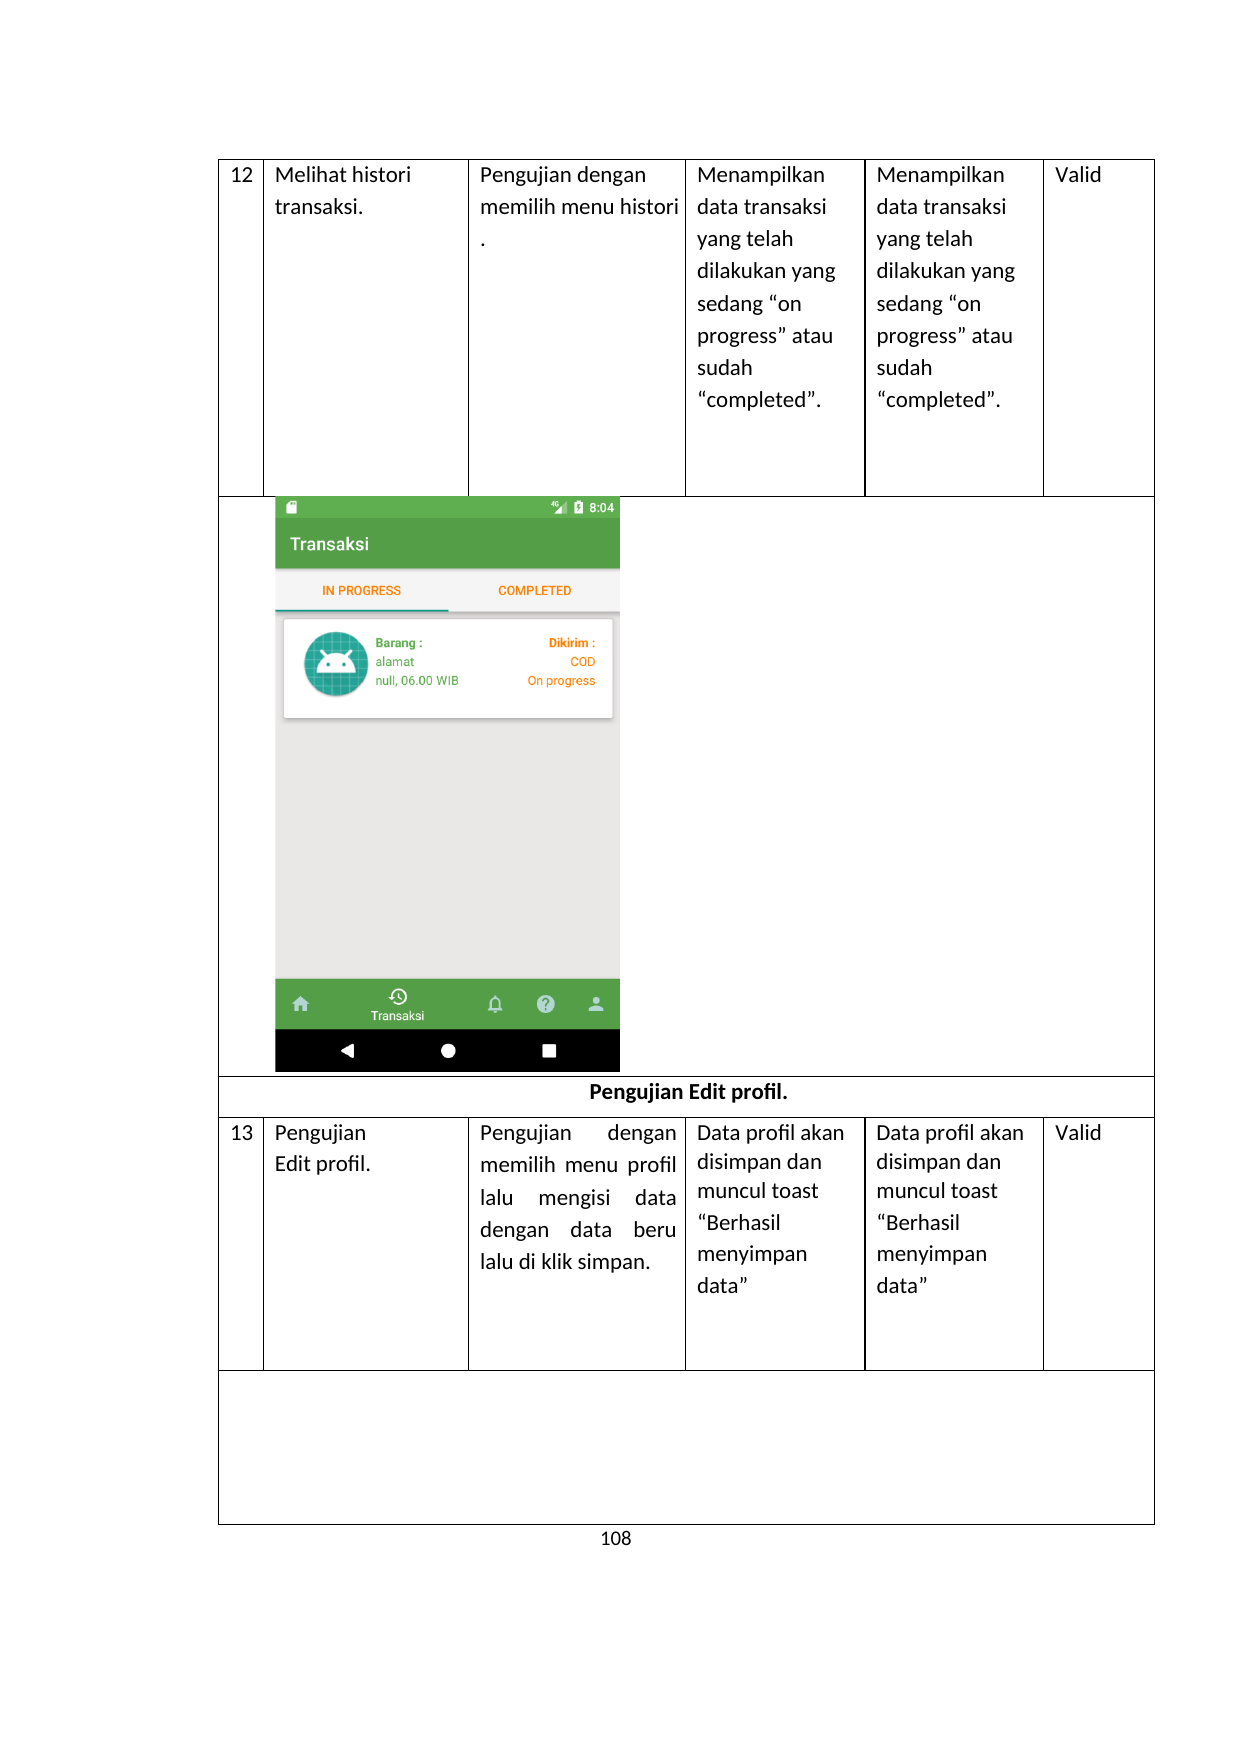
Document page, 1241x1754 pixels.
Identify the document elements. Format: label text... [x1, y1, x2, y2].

table_cell Pengujian dengan memilih menu profil lalu mengisi data dengan data beru lalu di klik simpan. [469, 1118, 685, 1370]
table_cell [219, 497, 263, 1076]
table_cell Pengujian Edit profil. [264, 1118, 468, 1370]
table_cell Pengujian dengan memilih menu histori . [469, 160, 685, 496]
table_cell 12 [219, 160, 263, 496]
table_cell Data profil akan disimpan dan muncul toast “Berhasil menyimpan data” [686, 1118, 864, 1370]
table_cell [263, 497, 1154, 1076]
table_cell Menampilkan data transaksi yang telah dilakukan yang sedang “on progress” atau sudah “completed”. [686, 160, 864, 496]
table_cell Valid [1044, 1118, 1154, 1370]
table_cell 13 [219, 1118, 263, 1370]
table_cell [219, 1371, 1154, 1524]
picture [275, 496, 620, 1072]
table_cell Menampilkan data transaksi yang telah dilakukan yang sedang “on progress” atau sudah “completed”. [866, 160, 1043, 496]
table_cell Melihat histori transaksi. [264, 160, 468, 496]
table_cell Pengujian Edit profil. [219, 1077, 1154, 1117]
table_cell Data profil akan disimpan dan muncul toast “Berhasil menyimpan data” [866, 1118, 1043, 1370]
table_cell Valid [1044, 160, 1154, 496]
